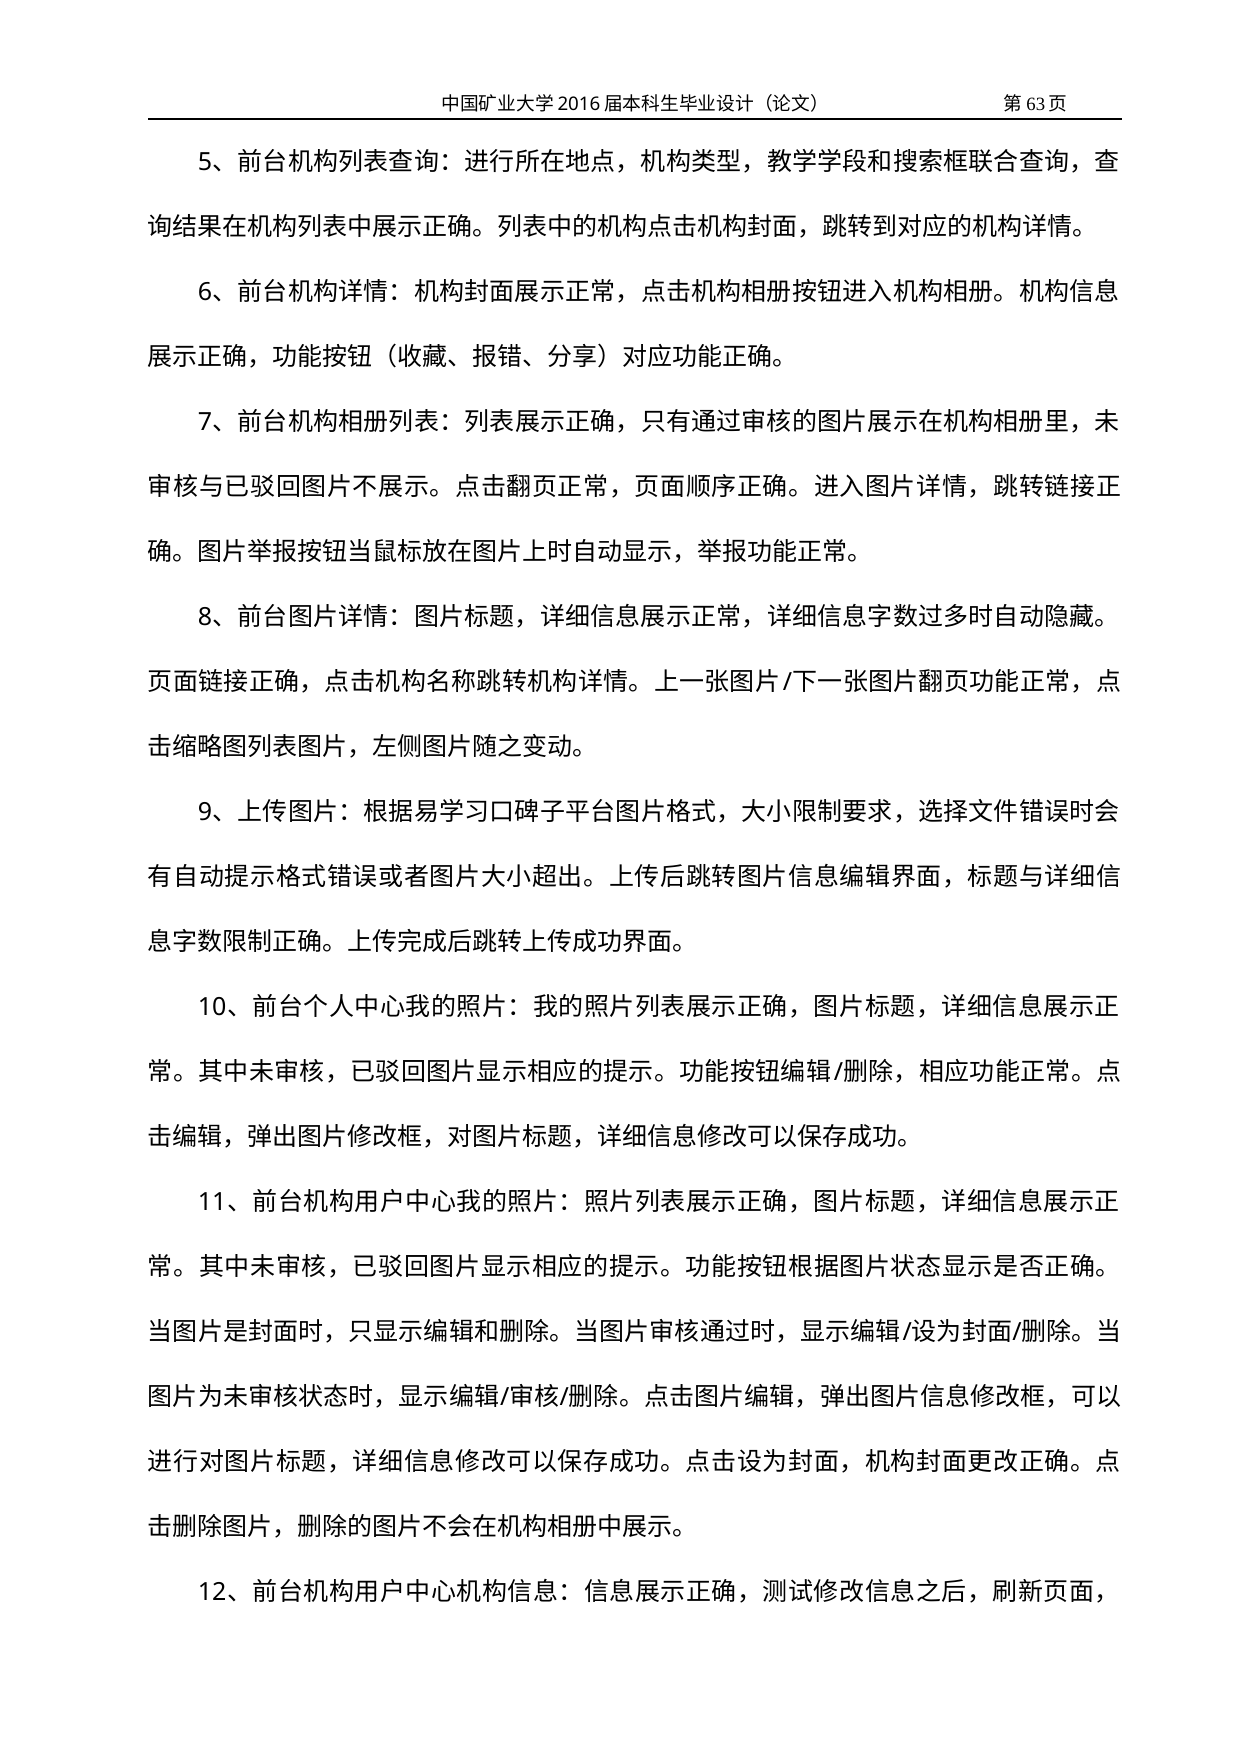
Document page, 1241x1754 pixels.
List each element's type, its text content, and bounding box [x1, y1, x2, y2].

text 7、前台机构相册列表：列表展示正确，只有通过审核的图片展示在机构相册里，未审核与已驳回图片不展示。点击翻页正常，页面顺序正确。进入图片详情，跳转链接正确。图片举报按钮当鼠标放在图片上时自动显示，举报功能正常。 [148, 387, 1122, 582]
text 10、前台个人中心我的照片：我的照片列表展示正确，图片标题，详细信息展示正常。其中未审核，已驳回图片显示相应的提示。功能按钮编辑/删除，相应功能正常。点击编辑，弹出图片修改框，对图片标题，详细信息修改可以保存成功。 [148, 972, 1122, 1167]
text 5、前台机构列表查询：进行所在地点，机构类型，教学学段和搜索框联合查询，查询结果在机构列表中展示正确。列表中的机构点击机构封面，跳转到对应的机构详情。 [148, 127, 1122, 257]
text 9、上传图片：根据易学习口碑子平台图片格式，大小限制要求，选择文件错误时会有自动提示格式错误或者图片大小超出。上传后跳转图片信息编辑界面，标题与详细信息字数限制正确。上传完成后跳转上传成功界面。 [148, 777, 1122, 972]
text 6、前台机构详情：机构封面展示正常，点击机构相册按钮进入机构相册。机构信息展示正确，功能按钮（收藏、报错、分享）对应功能正确。 [148, 257, 1122, 387]
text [148, 1557, 1122, 1622]
text 11、前台机构用户中心我的照片：照片列表展示正确，图片标题，详细信息展示正常。其中未审核，已驳回图片显示相应的提示。功能按钮根据图片状态显示是否正确。当图片是封面时，只显示编辑和删除。当图片审核通过时，显示编辑/设为封面/删除。当图片为未审核状态时，显示编辑/审核/删除。点击图片编辑，弹出图片信息修改框，可以进行对图片标题，详细信息修改可以保存成功。点击设为封面，机构封面更改正确。点击删除图片，删除的图片不会在机构相册中展示。 [148, 1167, 1122, 1557]
text 8、前台图片详情：图片标题，详细信息展示正常，详细信息字数过多时自动隐藏。页面链接正确，点击机构名称跳转机构详情。上一张图片/下一张图片翻页功能正常，点击缩略图列表图片，左侧图片随之变动。 [148, 582, 1122, 777]
